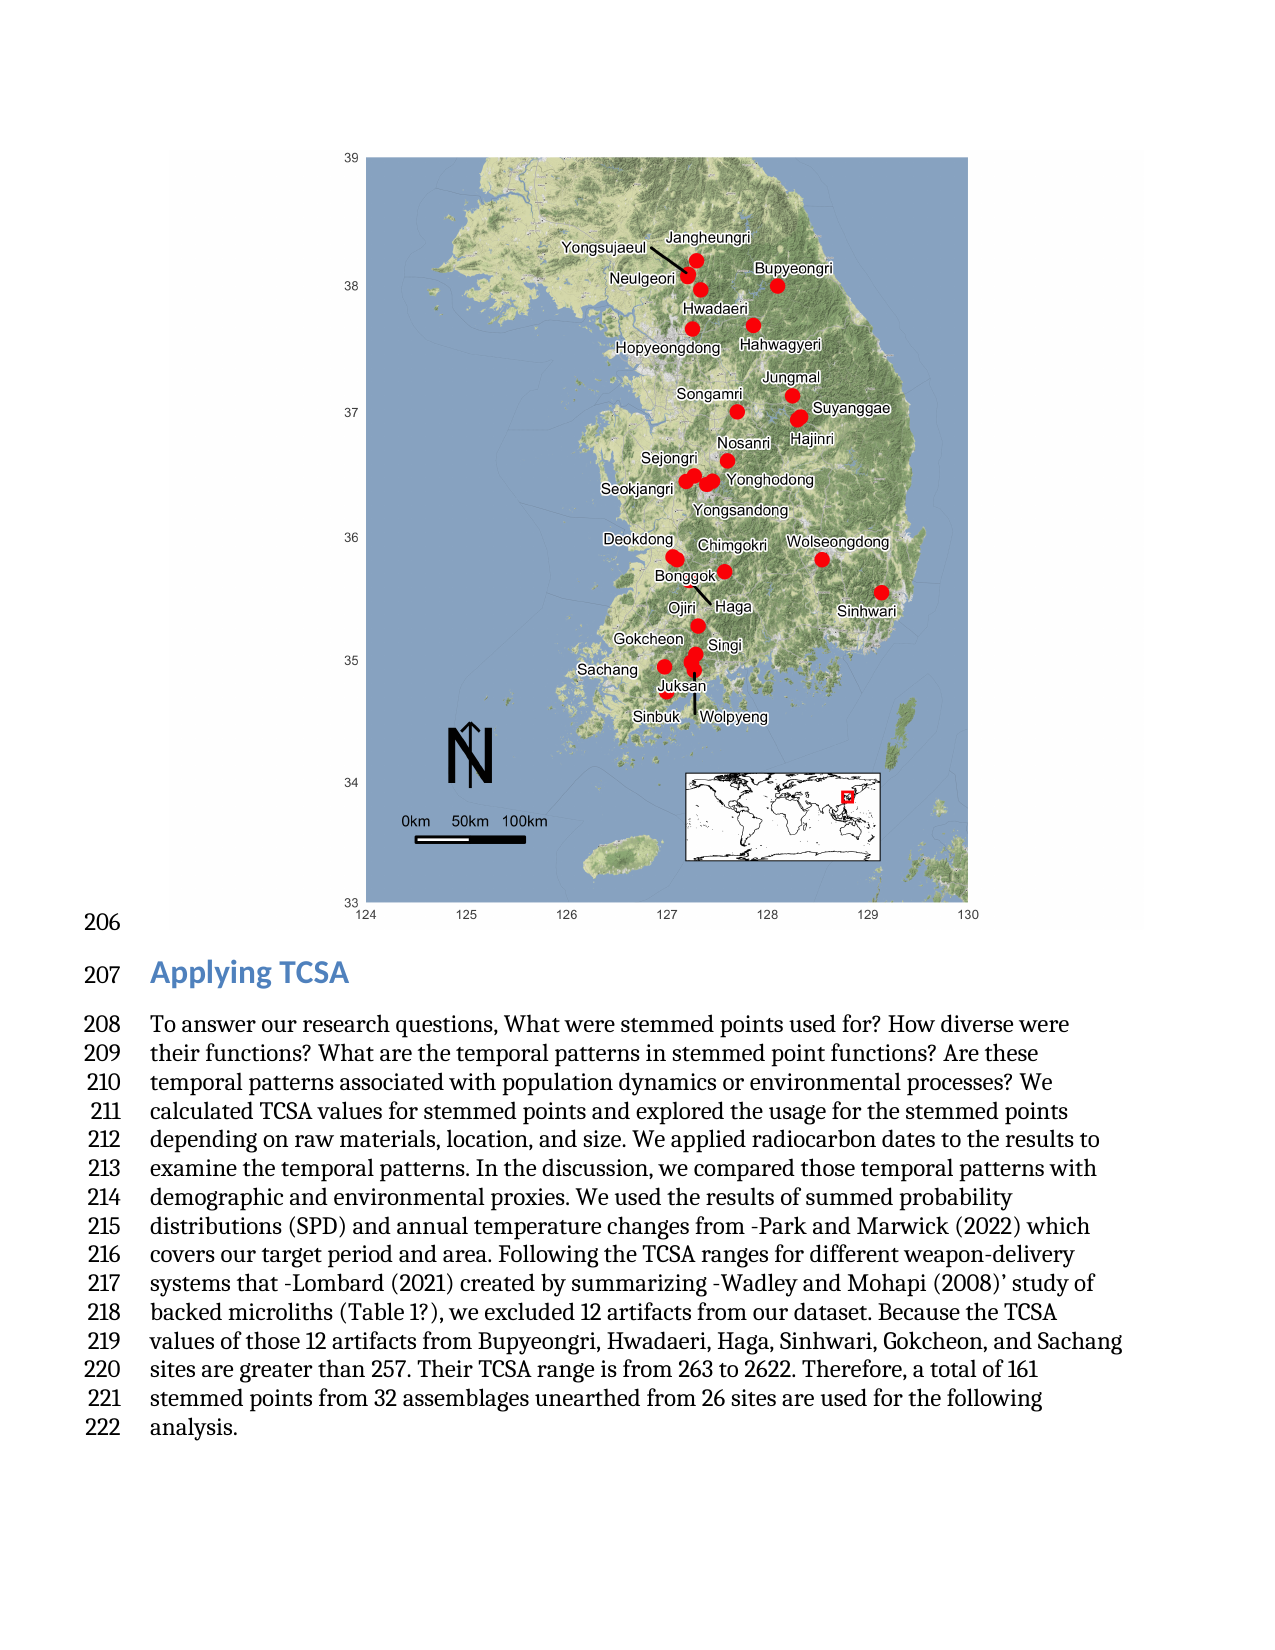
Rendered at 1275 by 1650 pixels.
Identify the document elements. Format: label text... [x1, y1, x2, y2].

subtitle Applying TCSA [150, 951, 1125, 992]
text To answer our research questions, What were stemmed points used for? How diverse were their functions? What are the temporal patterns in stemmed point functions? Are these temporal patterns associated with population dynamics or environmental processes? We calculated TCSA values for stemmed points and explored the usage for the stemmed points depending on raw materials, location, and size. We applied radiocarbon dates to the results to examine the temporal patterns. In the discussion, we compared those temporal patterns with demographic and environmental proxies. We used the results of summed probability distributions (SPD) and annual temperature changes from -Park and Marwick (2022) which covers our target period and area. Following the TCSA ranges for different weapon-delivery systems that -Lombard (2021) created by summarizing -Wadley and Mohapi (2008)’ study of backed microliths (Table 1?), we excluded 12 artifacts from our dataset. Because the TCSA values of those 12 artifacts from Bupyeongri, Hwadaeri, Haga, Sinhwari, Gokcheon, and Sachang sites are greater than 257. Their TCSA range is from 263 to 2622. Therefore, a total of 161 stemmed points from 32 assemblages unearthed from 26 sites are used for the following analysis. [150, 1010, 1125, 1442]
picture [168, 150, 1144, 930]
